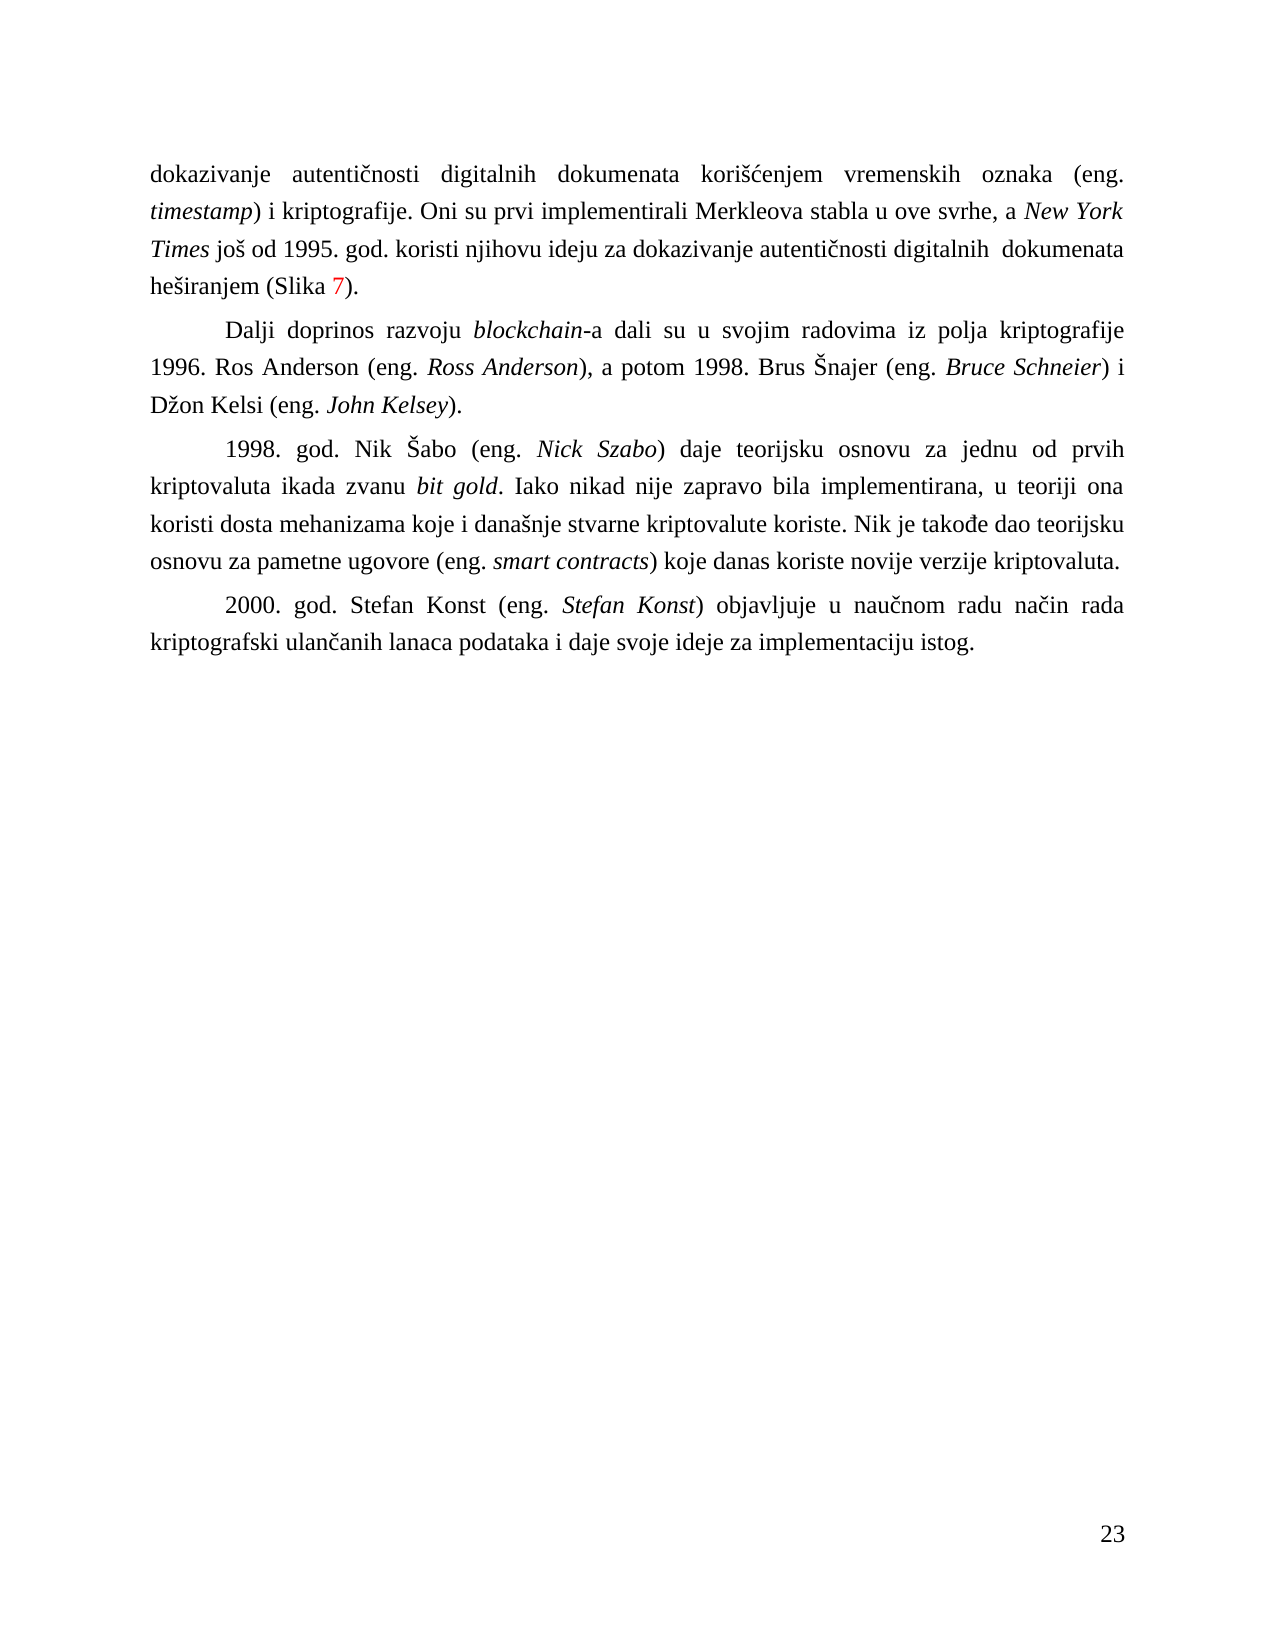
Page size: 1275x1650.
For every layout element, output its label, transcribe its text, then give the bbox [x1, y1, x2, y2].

text Dalji doprinos razvoju blockchain-a dali su u svojim radovima iz polja kriptografije 1996. Ros Anderson (eng. Ross Anderson), a potom 1998. Brus Šnajer (eng. Bruce Schneier) i Džon Kelsi (eng. John Kelsey). [150, 306, 1125, 419]
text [150, 150, 1125, 300]
text 2000. god. Stefan Konst (eng. Stefan Konst) objavljuje u naučnom radu način rada kriptografski ulančanih lanaca podataka i daje svoje ideje za implementaciju istog. [150, 581, 1125, 656]
text 1998. god. Nik Šabo (eng. Nick Szabo) daje teorijsku osnovu za jednu od prvih kriptovaluta ikada zvanu bit gold. Iako nikad nije zapravo bila implementirana, u teoriji ona koristi dosta mehanizama koje i današnje stvarne kriptovalute koriste. Nik je takođe dao teorijsku osnovu za pametne ugovore (eng. smart contracts) koje danas koriste novije verzije kriptovaluta. [150, 425, 1125, 575]
